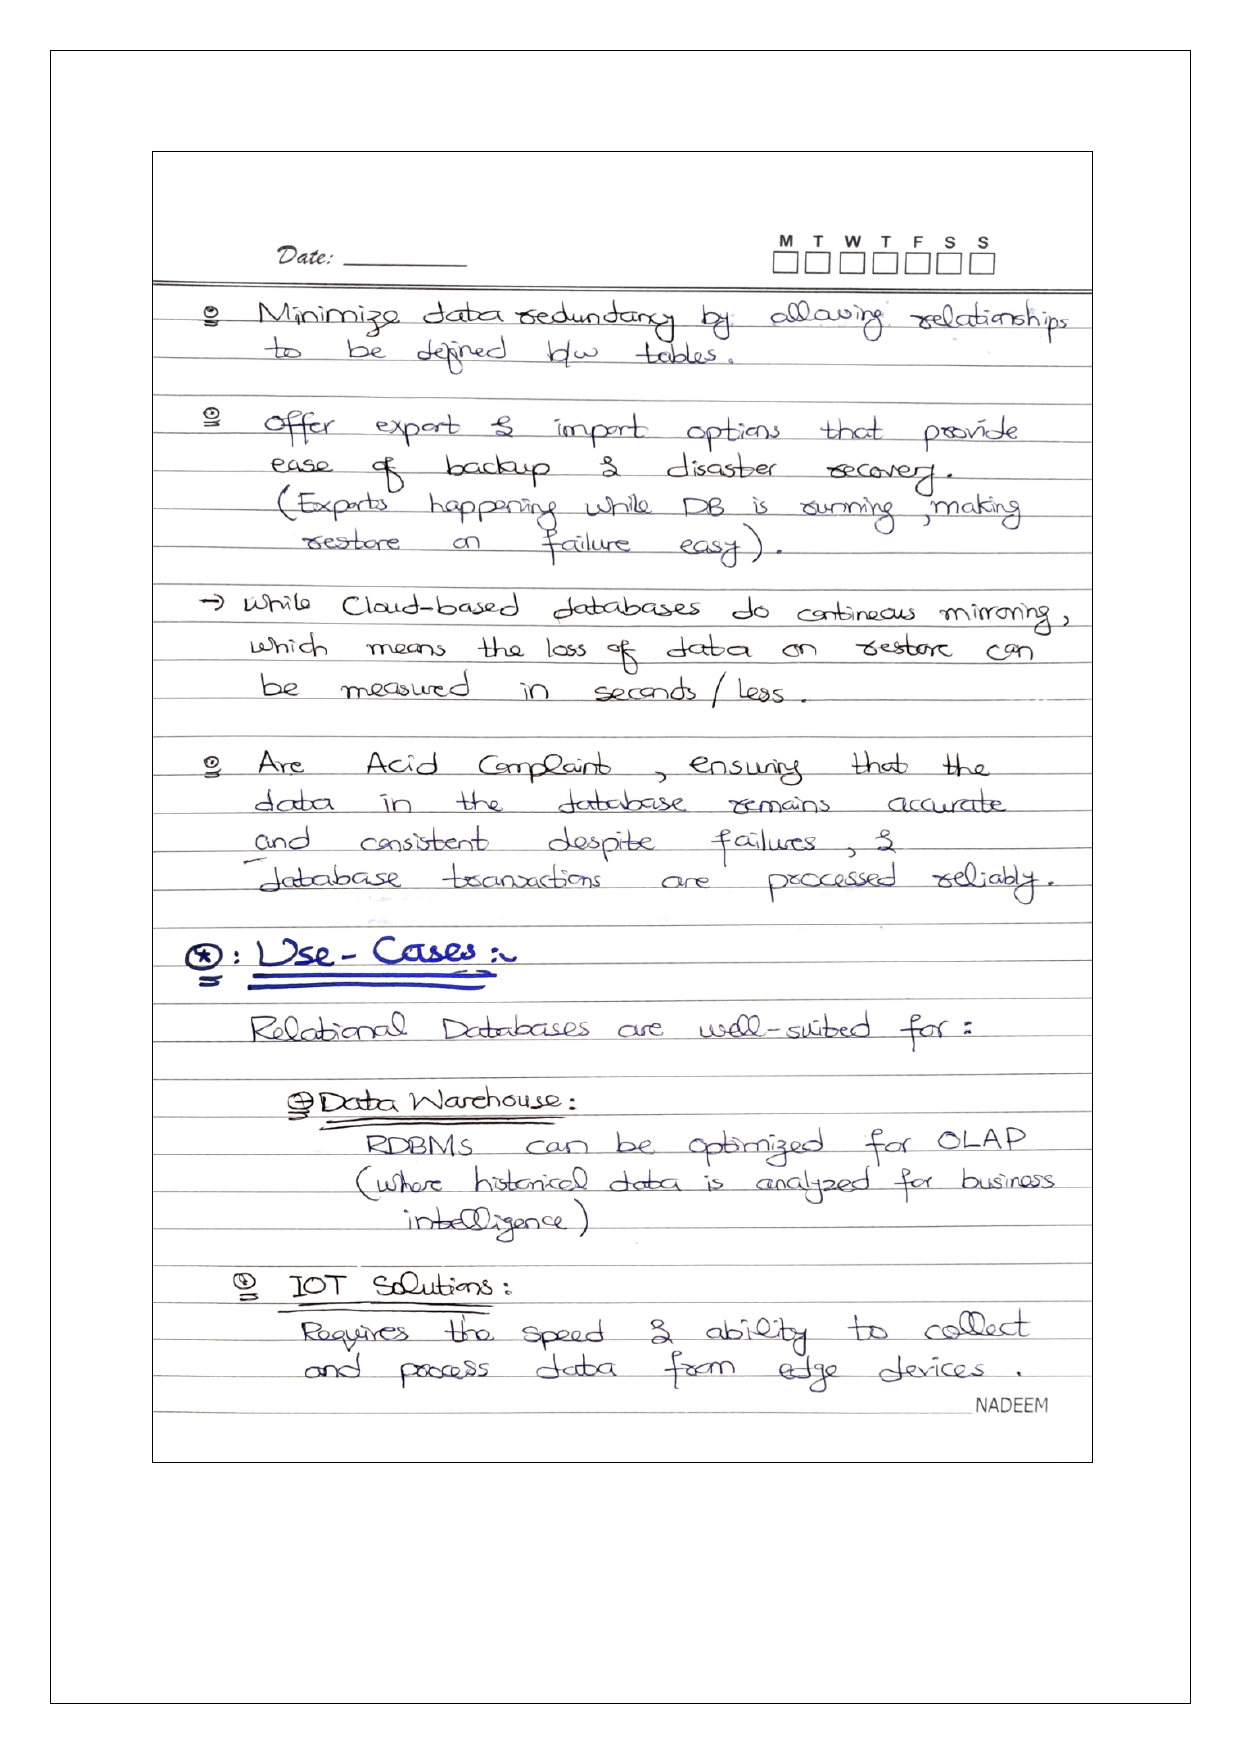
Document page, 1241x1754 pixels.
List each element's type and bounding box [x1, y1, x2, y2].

picture [154, 153, 1092, 1462]
